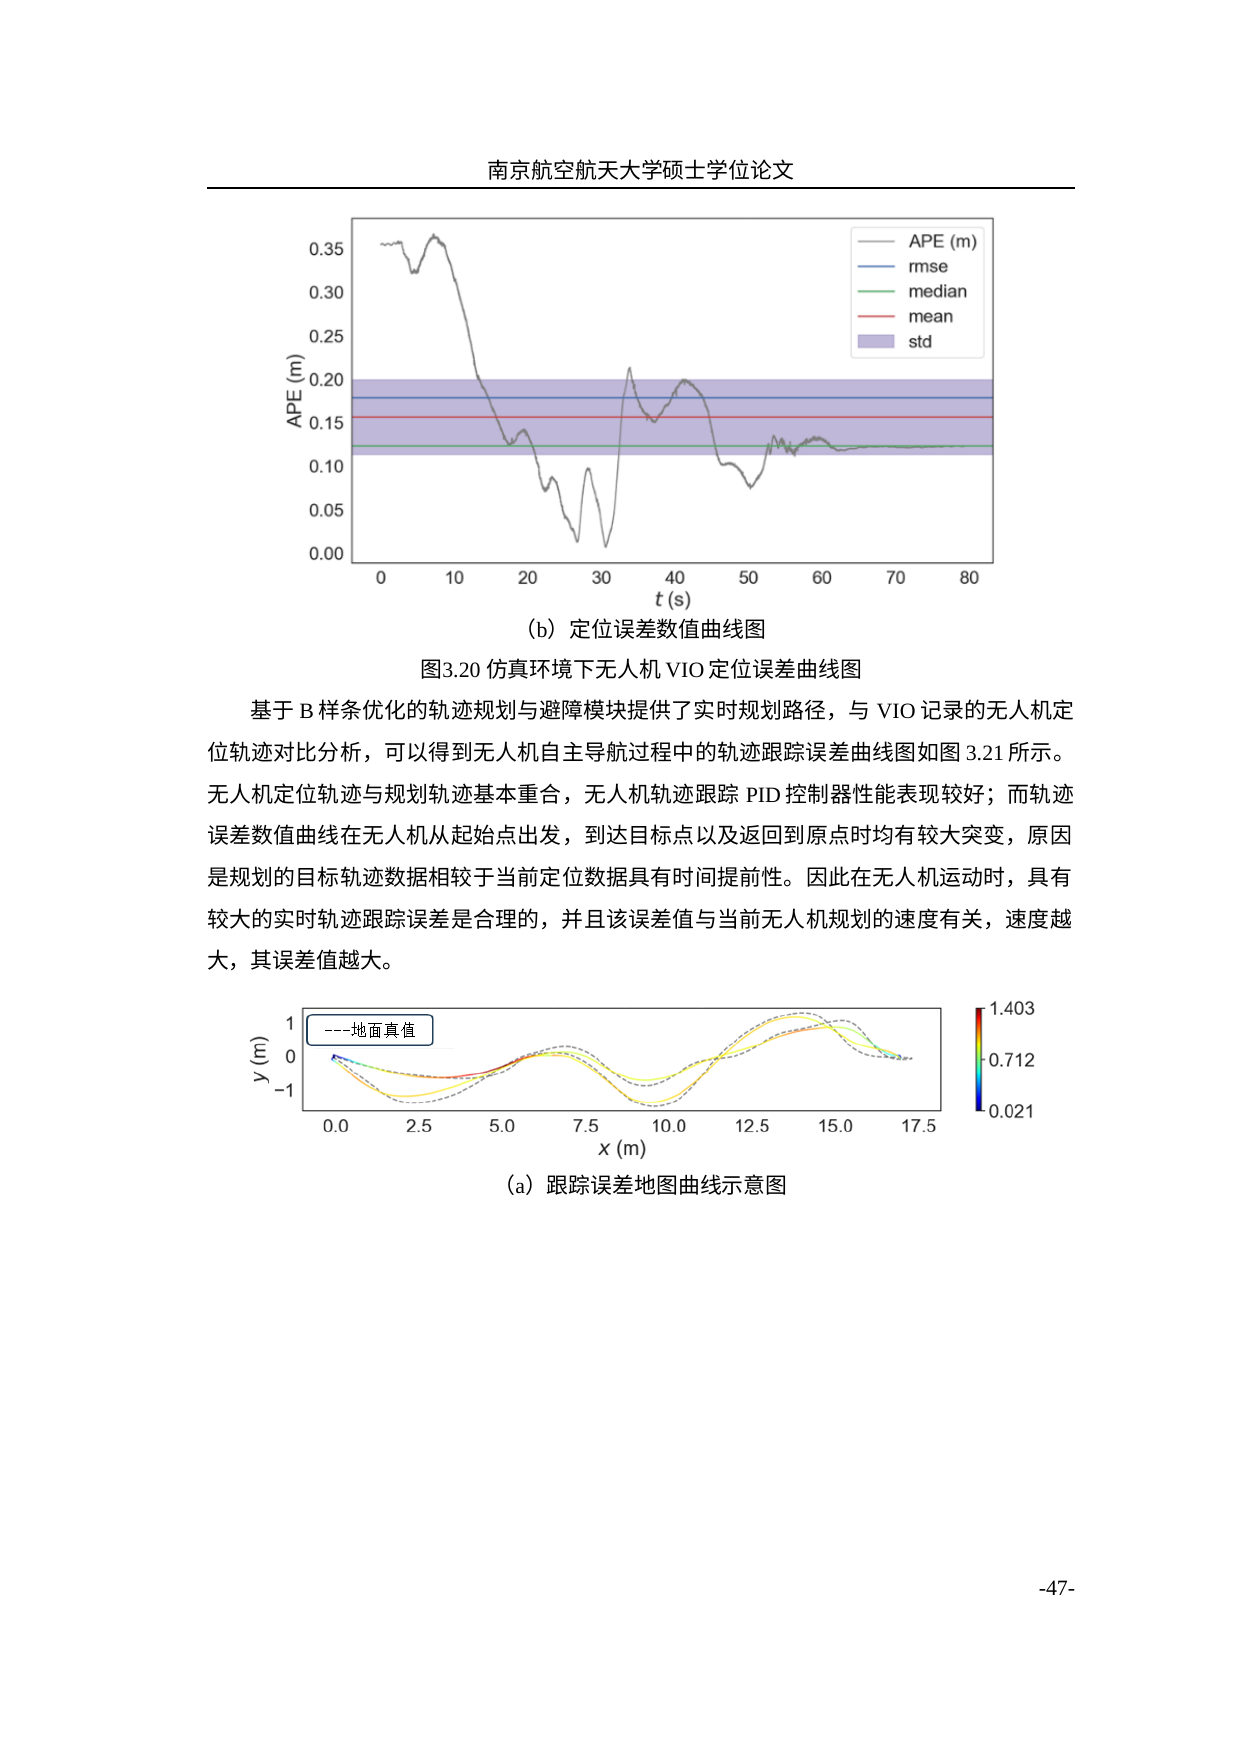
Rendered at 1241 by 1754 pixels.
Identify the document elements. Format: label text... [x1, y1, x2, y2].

table_cell [207, 195, 1074, 612]
table_cell （a）跟踪误差地图曲线示意图 [207, 1161, 1074, 1202]
picture [286, 211, 995, 613]
picture [241, 993, 1039, 1161]
table_header [207, 977, 1074, 1161]
table_cell （b）定位误差数值曲线图 [207, 612, 1074, 644]
